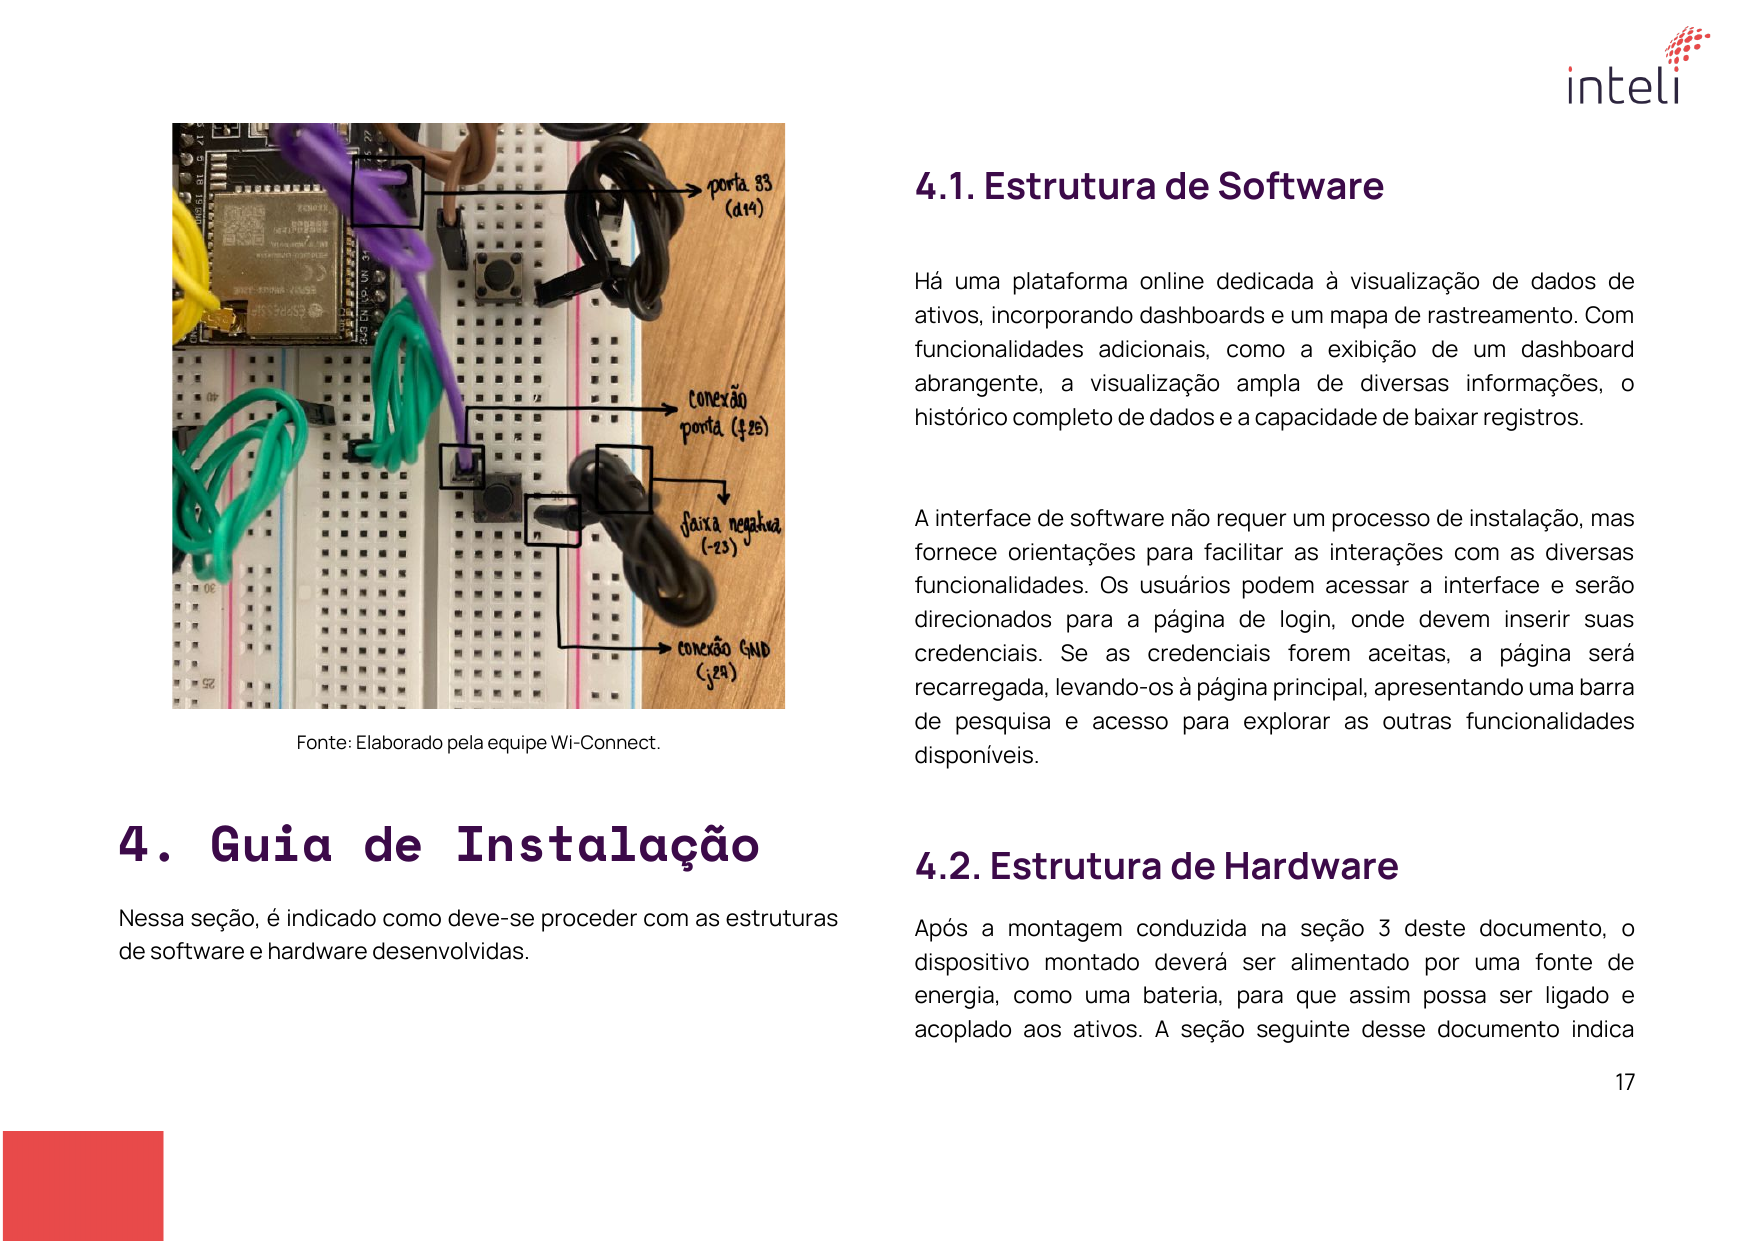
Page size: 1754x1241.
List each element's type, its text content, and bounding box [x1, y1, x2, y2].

text A interface de software não requer um processo de instalação, mas fornece orientações para facilitar as interações com as diversas funcionalidades. Os usuários podem acessar a interface e serão direcionados para a página de login, onde devem inserir suas credenciais. Se as credenciais forem aceitas, a página será recarregada, levando-os à página principal, apresentando uma barra de pesquisa e acesso para explorar as outras funcionalidades disponíveis. [914, 502, 1636, 770]
text Nessa seção, é indicado como deve-se proceder com as estruturas de software e hardware desenvolvidas. [118, 901, 839, 967]
picture [2, 1131, 164, 1241]
text Há uma plataforma online dedicada à visualização de dados de ativos, incorporando dashboards e um mapa de rastreamento. Com funcionalidades adicionais, como a exibição de um dashboard abrangente, a visualização ampla de diversas informações, o histórico completo de dados e a capacidade de baixar registros. [914, 231, 1636, 432]
text 4.2. Estrutura de Hardware [914, 840, 1636, 891]
picture [1568, 26, 1711, 104]
picture [172, 123, 786, 709]
text 4.1. Estrutura de Software [914, 124, 1636, 211]
text 4. Guia de Instalação [118, 805, 839, 879]
text Fonte: Elaborado pela equipe Wi-Connect. [118, 729, 839, 755]
